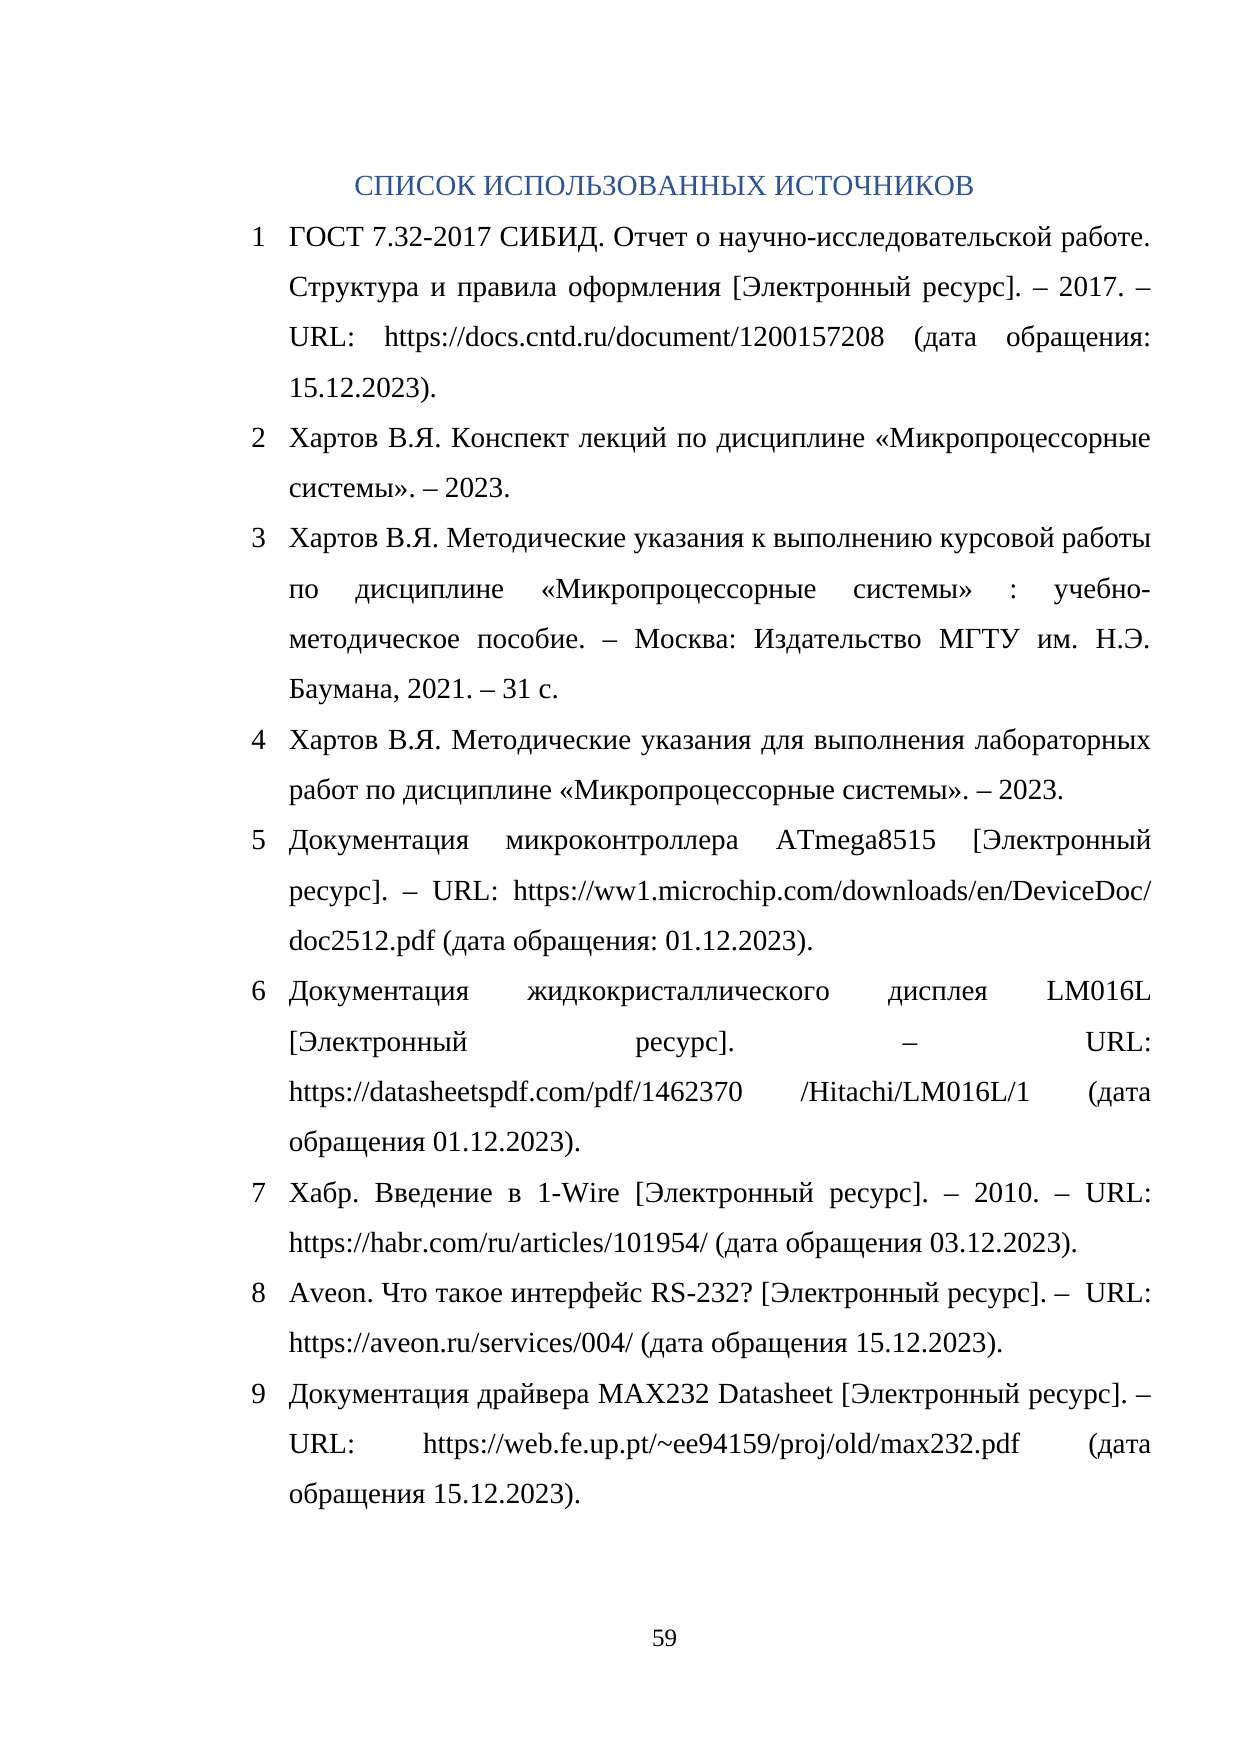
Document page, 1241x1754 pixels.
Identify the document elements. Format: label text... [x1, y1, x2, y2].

list Aveon. Что такое интерфейс RS-232? [Электронный ресурс]. – URL: https://aveon.ru/services/004/ (дата обращения 15.12.2023). [251, 1275, 1152, 1359]
list Документация драйвера MAX232 Datasheet [Электронный ресурс]. – URL: https://web.fe.up.pt/~ee94159/proj/old/max232.pdf (дата обращения 15.12.2023). [251, 1376, 1152, 1510]
list Хартов В.Я. Методические указания к выполнению курсовой работы по дисциплине «Микропроцессорные системы» : учебно-методическое пособие. – Москва: Издательство МГТУ им. Н.Э. Баумана, 2021. – 31 с. [251, 521, 1152, 705]
list Хартов В.Я. Конспект лекций по дисциплине «Микропроцессорные системы». – 2023. [251, 420, 1152, 504]
list Хабр. Введение в 1-Wire [Электронный ресурс]. – 2010. – URL: https://habr.com/ru/articles/101954/ (дата обращения 03.12.2023). [251, 1175, 1152, 1258]
list СПИСОК ИСПОЛЬЗОВАННЫХ ИСТОЧНИКОВ [177, 168, 1152, 202]
list Документация жидкокристаллического дисплея LM016L [Электронный ресурс]. – URL: https://datasheetspdf.com/pdf/1462370 /Hitachi/LM016L/1 (дата обращения 01.12.2023). [251, 973, 1152, 1158]
list ГОСТ 7.32-2017 СИБИД. Отчет о научно-исследовательской работе. Структура и правила оформления [Электронный ресурс]. – 2017. – URL: https://docs.cntd.ru/document/1200157208 (дата обращения: 15.12.2023). [251, 219, 1152, 403]
list Документация микроконтроллера ATmega8515 [Электронный ресурс]. – URL: https://ww1.microchip.com/downloads/en/DeviceDoc/ doc2512.pdf (дата обращения: 01.12.2023). [251, 822, 1152, 957]
list Хартов В.Я. Методические указания для выполнения лабораторных работ по дисциплине «Микропроцессорные системы». – 2023. [251, 722, 1152, 806]
